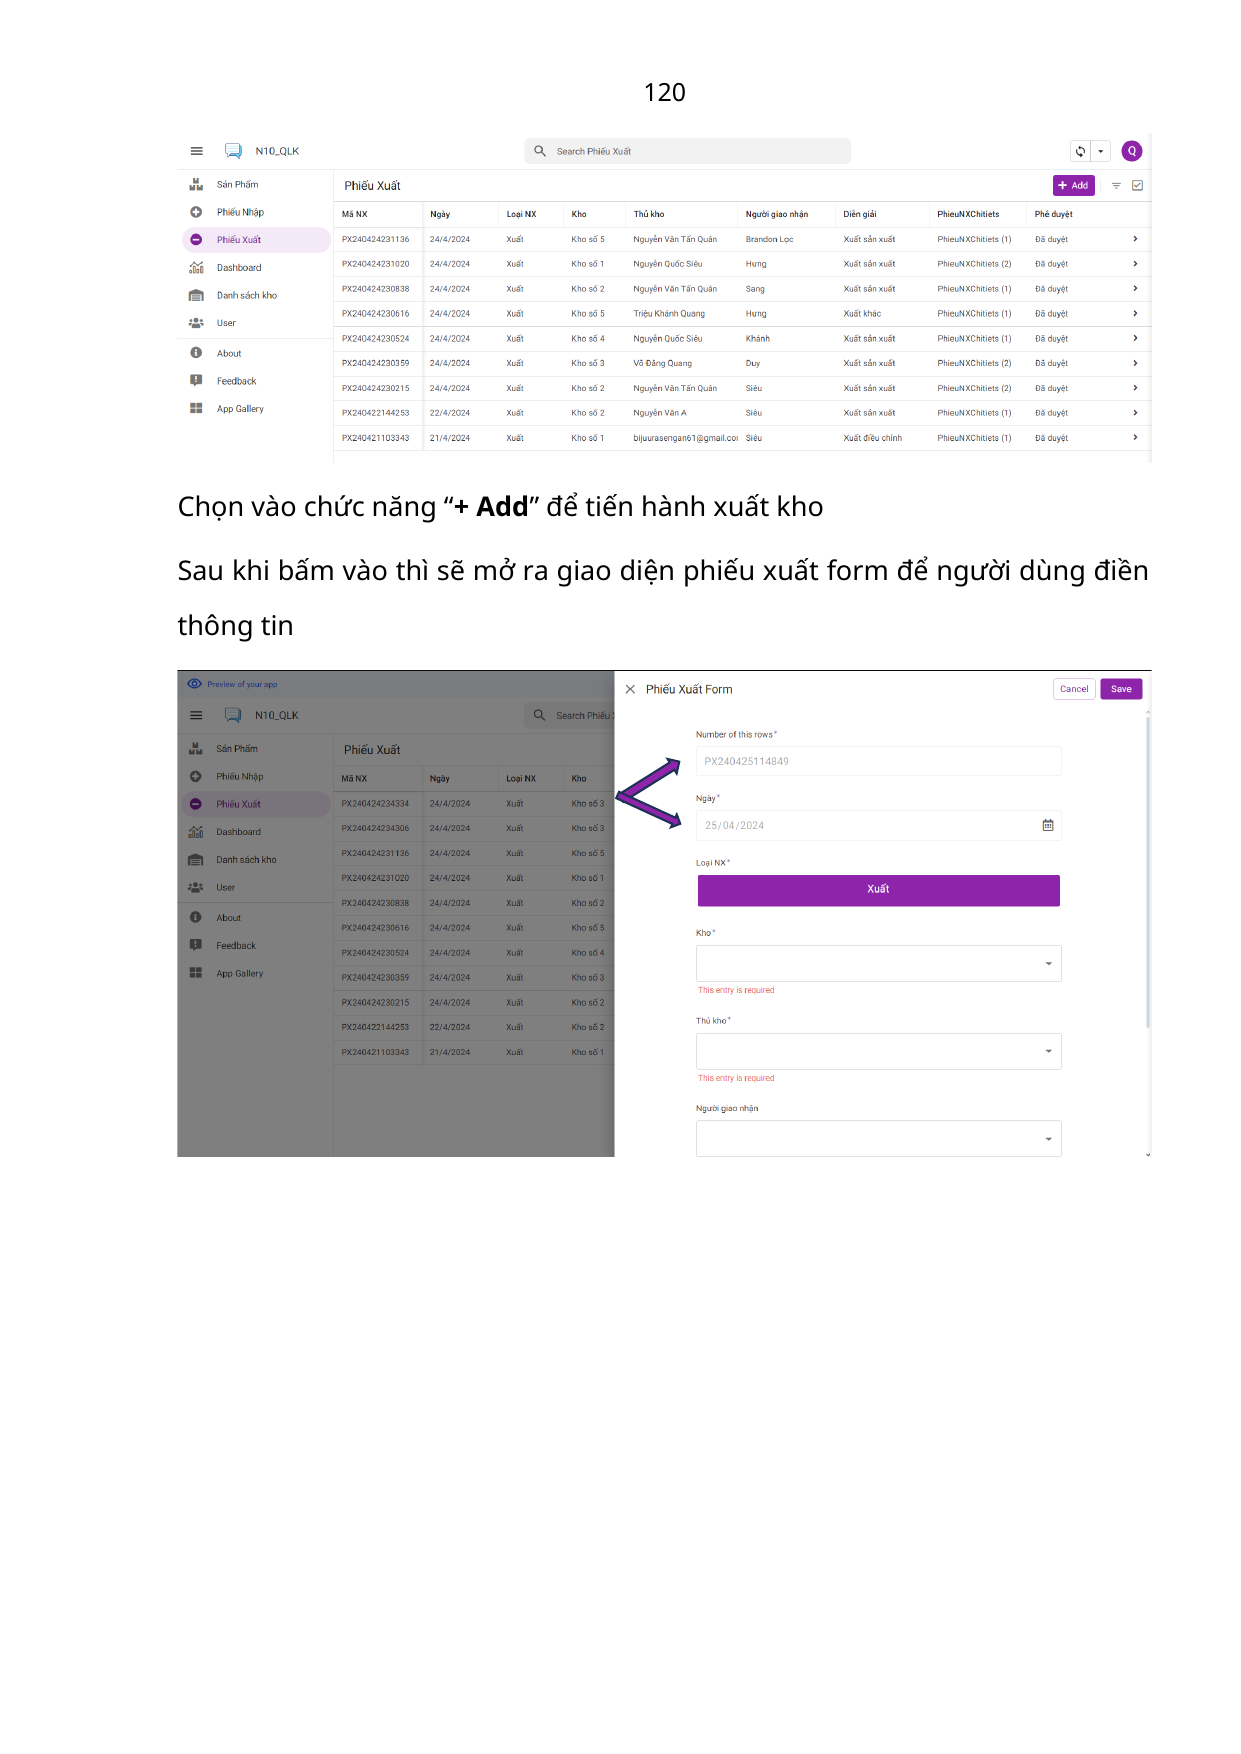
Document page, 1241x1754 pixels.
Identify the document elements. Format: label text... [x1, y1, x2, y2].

text Chọn vào chức năng “+ Add” để tiến hành xuất kho [177, 488, 1152, 525]
picture [177, 133, 1152, 463]
text Sau khi bấm vào thì sẽ mở ra giao diện phiếu xuất form để người dùng điền thông tin [177, 551, 1152, 644]
picture [177, 670, 1152, 1157]
